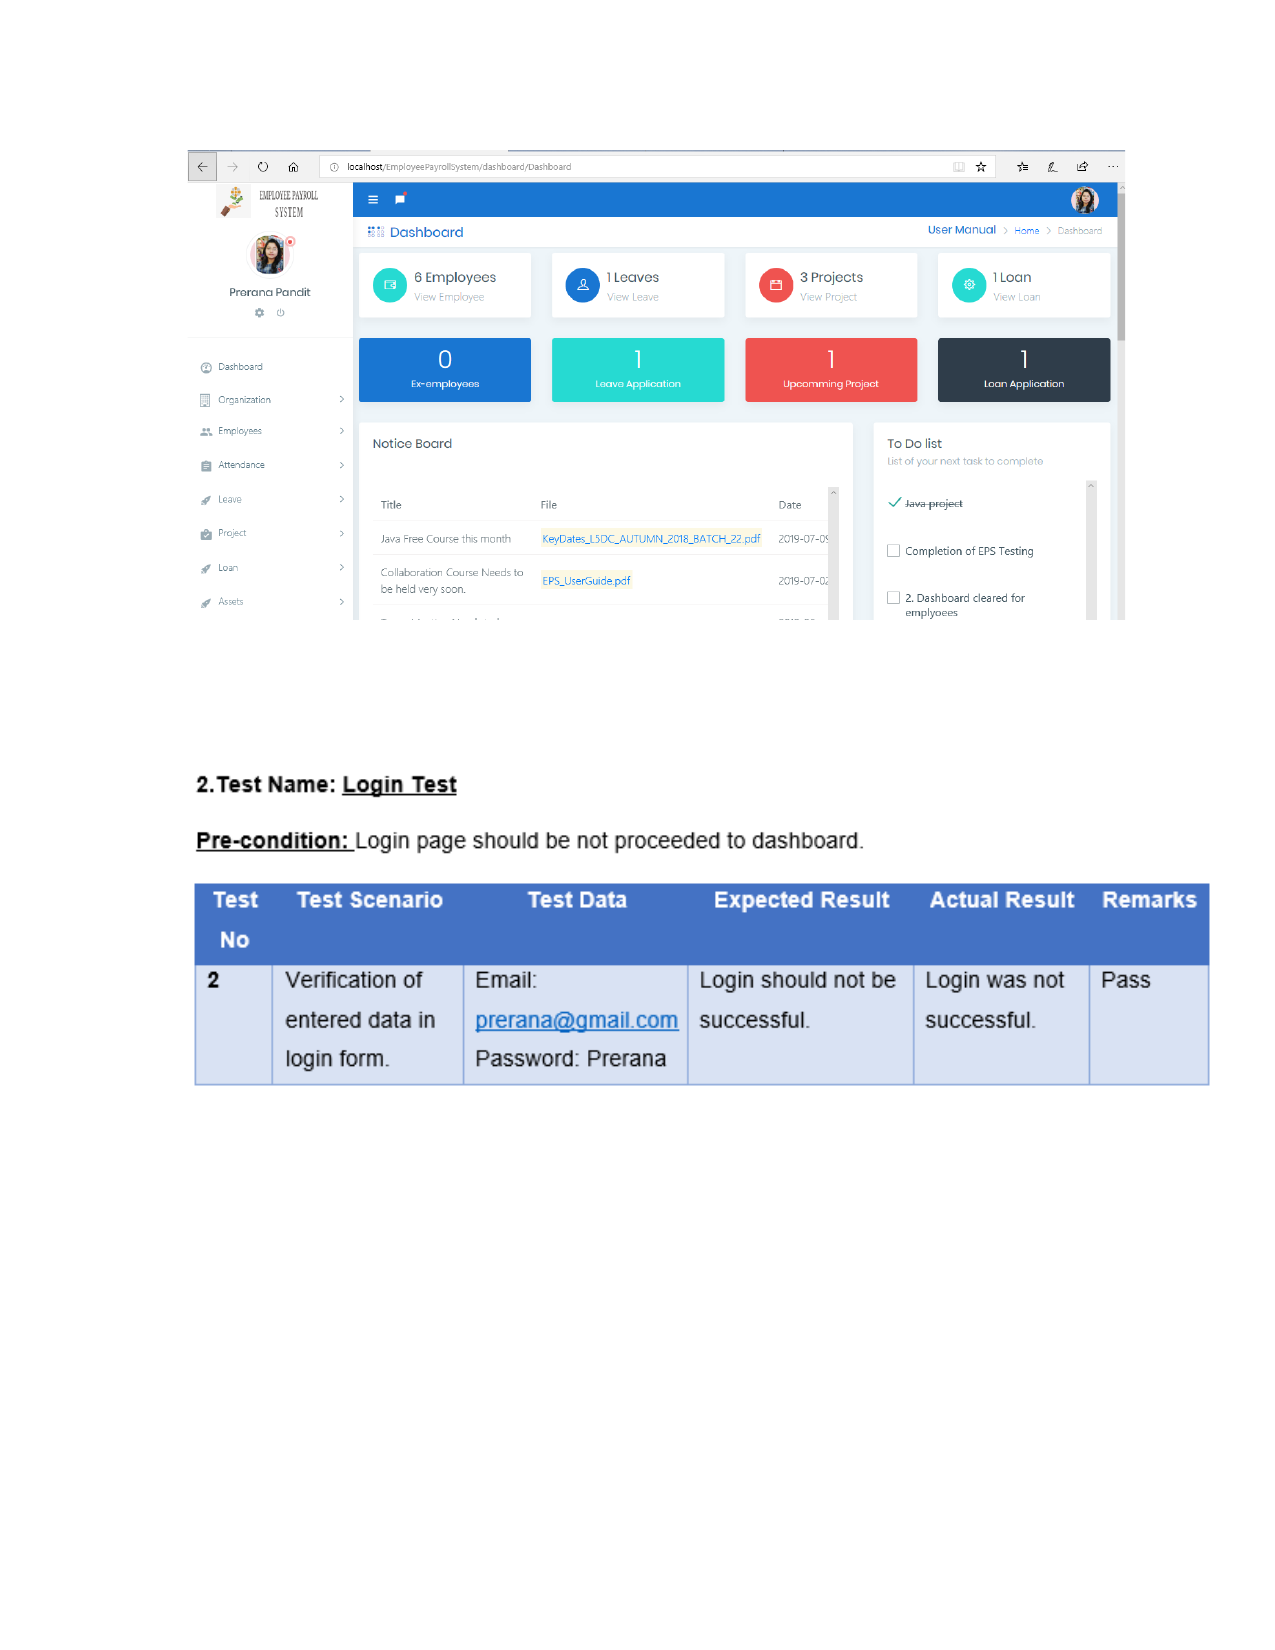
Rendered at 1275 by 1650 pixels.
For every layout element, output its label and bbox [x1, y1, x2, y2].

picture [187, 762, 1227, 1097]
picture [187, 150, 1125, 620]
